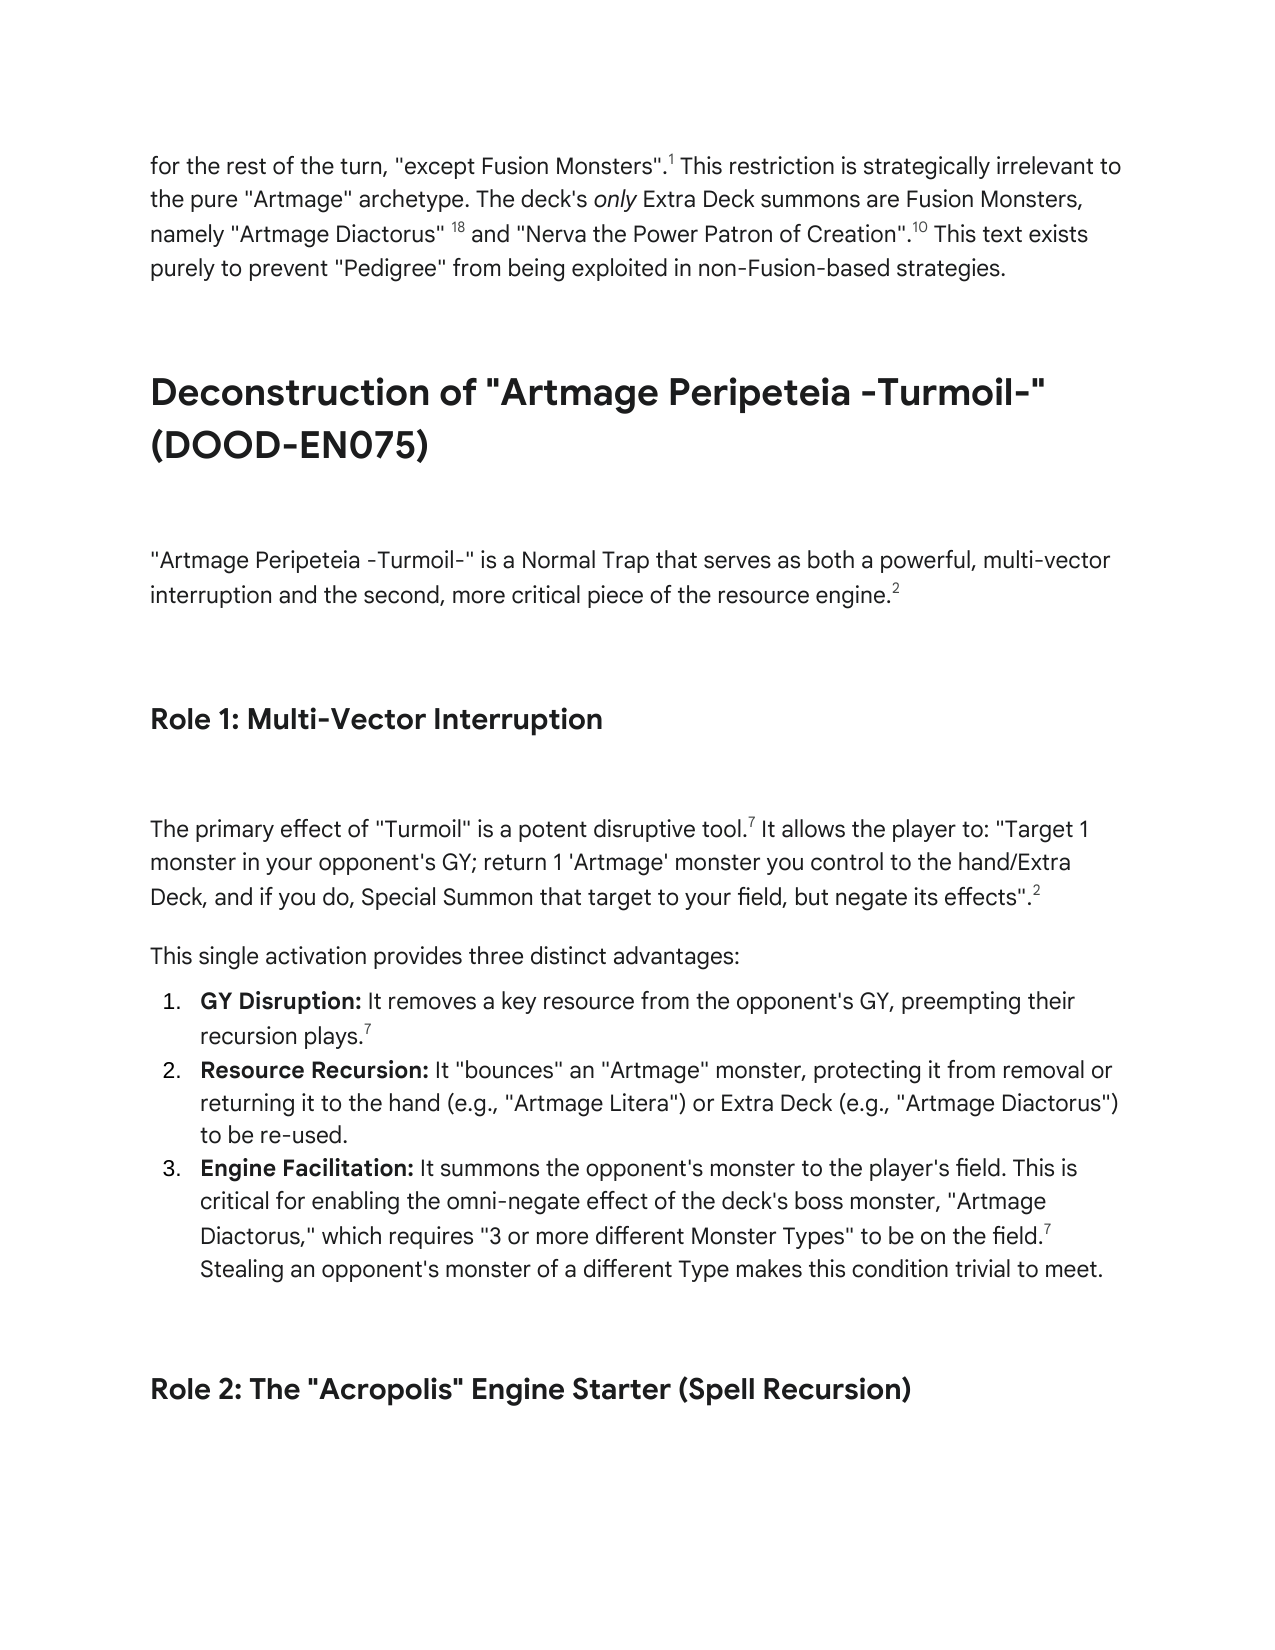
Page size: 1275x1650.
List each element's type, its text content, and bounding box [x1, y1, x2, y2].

subtitle Role 2: The "Acropolis" Engine Starter (Spell Recursion) [150, 1371, 1125, 1407]
subtitle Deconstruction of "Artmage Peripeteia -Turmoil-" (DOOD-EN075) [150, 369, 1125, 470]
list Resource Recursion: It "bounces" an "Artmage" monster, protecting it from removal or returning it to the hand (e.g., "Artmage Litera") or Extra Deck (e.g., "Artmage Diactorus") to be re-used. [162, 1056, 1125, 1150]
text The primary effect of "Turmoil" is a potent disruptive tool.7 It allows the player to: "Target 1 monster in your opponent's GY; return 1 'Artmage' monster you control to the hand/Extra Deck, and if you do, Special Summon that target to your field, but negate its effects".2 [150, 813, 1125, 913]
subtitle Role 1: Multi-Vector Interruption [150, 701, 1125, 738]
text This single activation provides three distinct advantages: [150, 942, 1125, 971]
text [150, 150, 1125, 282]
list GY Disruption: It removes a key resource from the opponent's GY, preempting their recursion plays.7 [162, 987, 1125, 1052]
text "Artmage Peripeteia -Turmoil-" is a Normal Trap that serves as both a powerful, multi-vector interruption and the second, more critical piece of the resource engine.2 [150, 546, 1125, 611]
list Engine Facilitation: It summons the opponent's monster to the player's field. This is critical for enabling the omni-negate effect of the deck's boss monster, "Artmage Diactorus," which requires "3 or more different Monster Types" to be on the field.7 Stealing an opponent's monster of a different Type makes this condition trivial to meet. [162, 1154, 1125, 1284]
